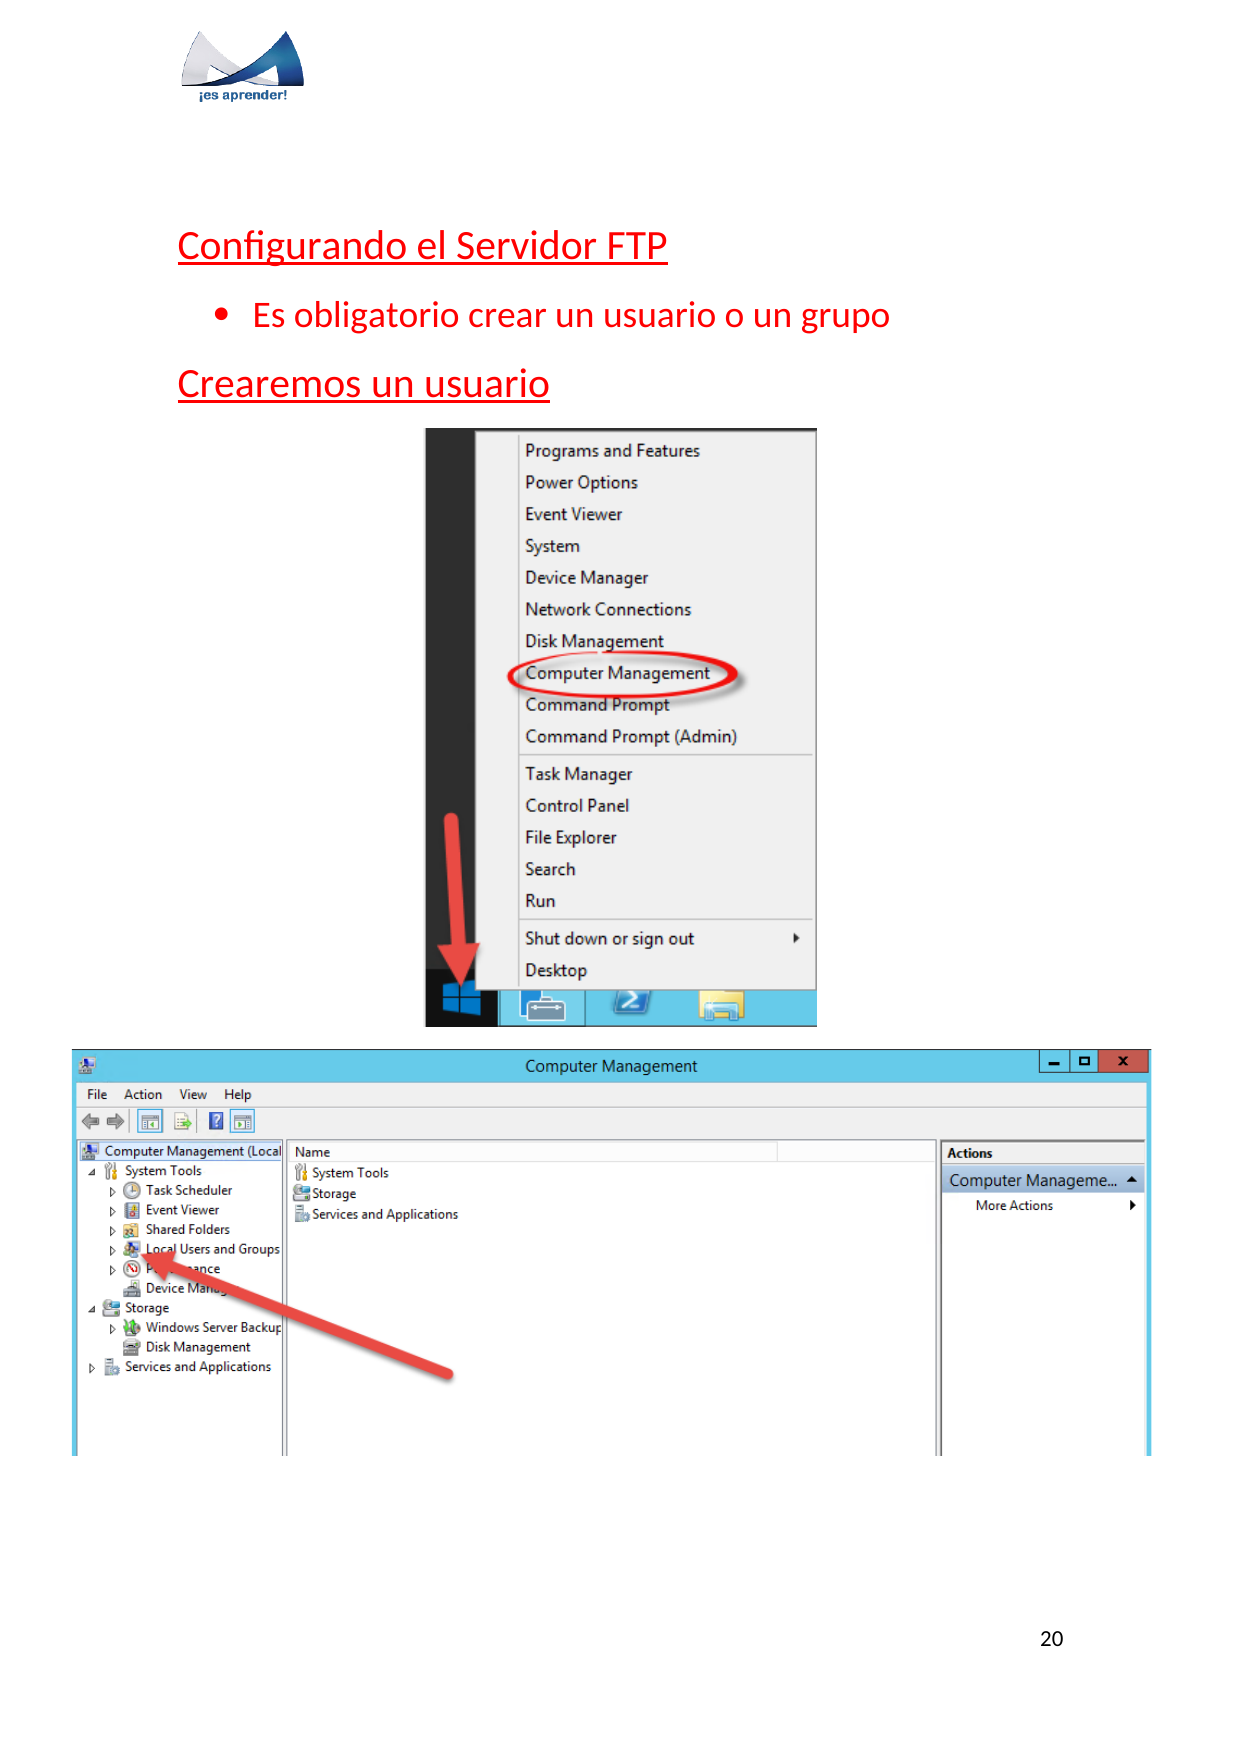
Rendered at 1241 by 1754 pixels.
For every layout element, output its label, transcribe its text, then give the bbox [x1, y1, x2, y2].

picture [71, 1049, 1152, 1456]
picture [423, 428, 817, 1027]
list Es obligatorio crear un usuario o un grupo [215, 291, 1063, 337]
picture [176, 29, 308, 104]
text Crearemos un usuario [177, 357, 1063, 408]
text Configurando el Servidor FTP [177, 219, 1063, 270]
